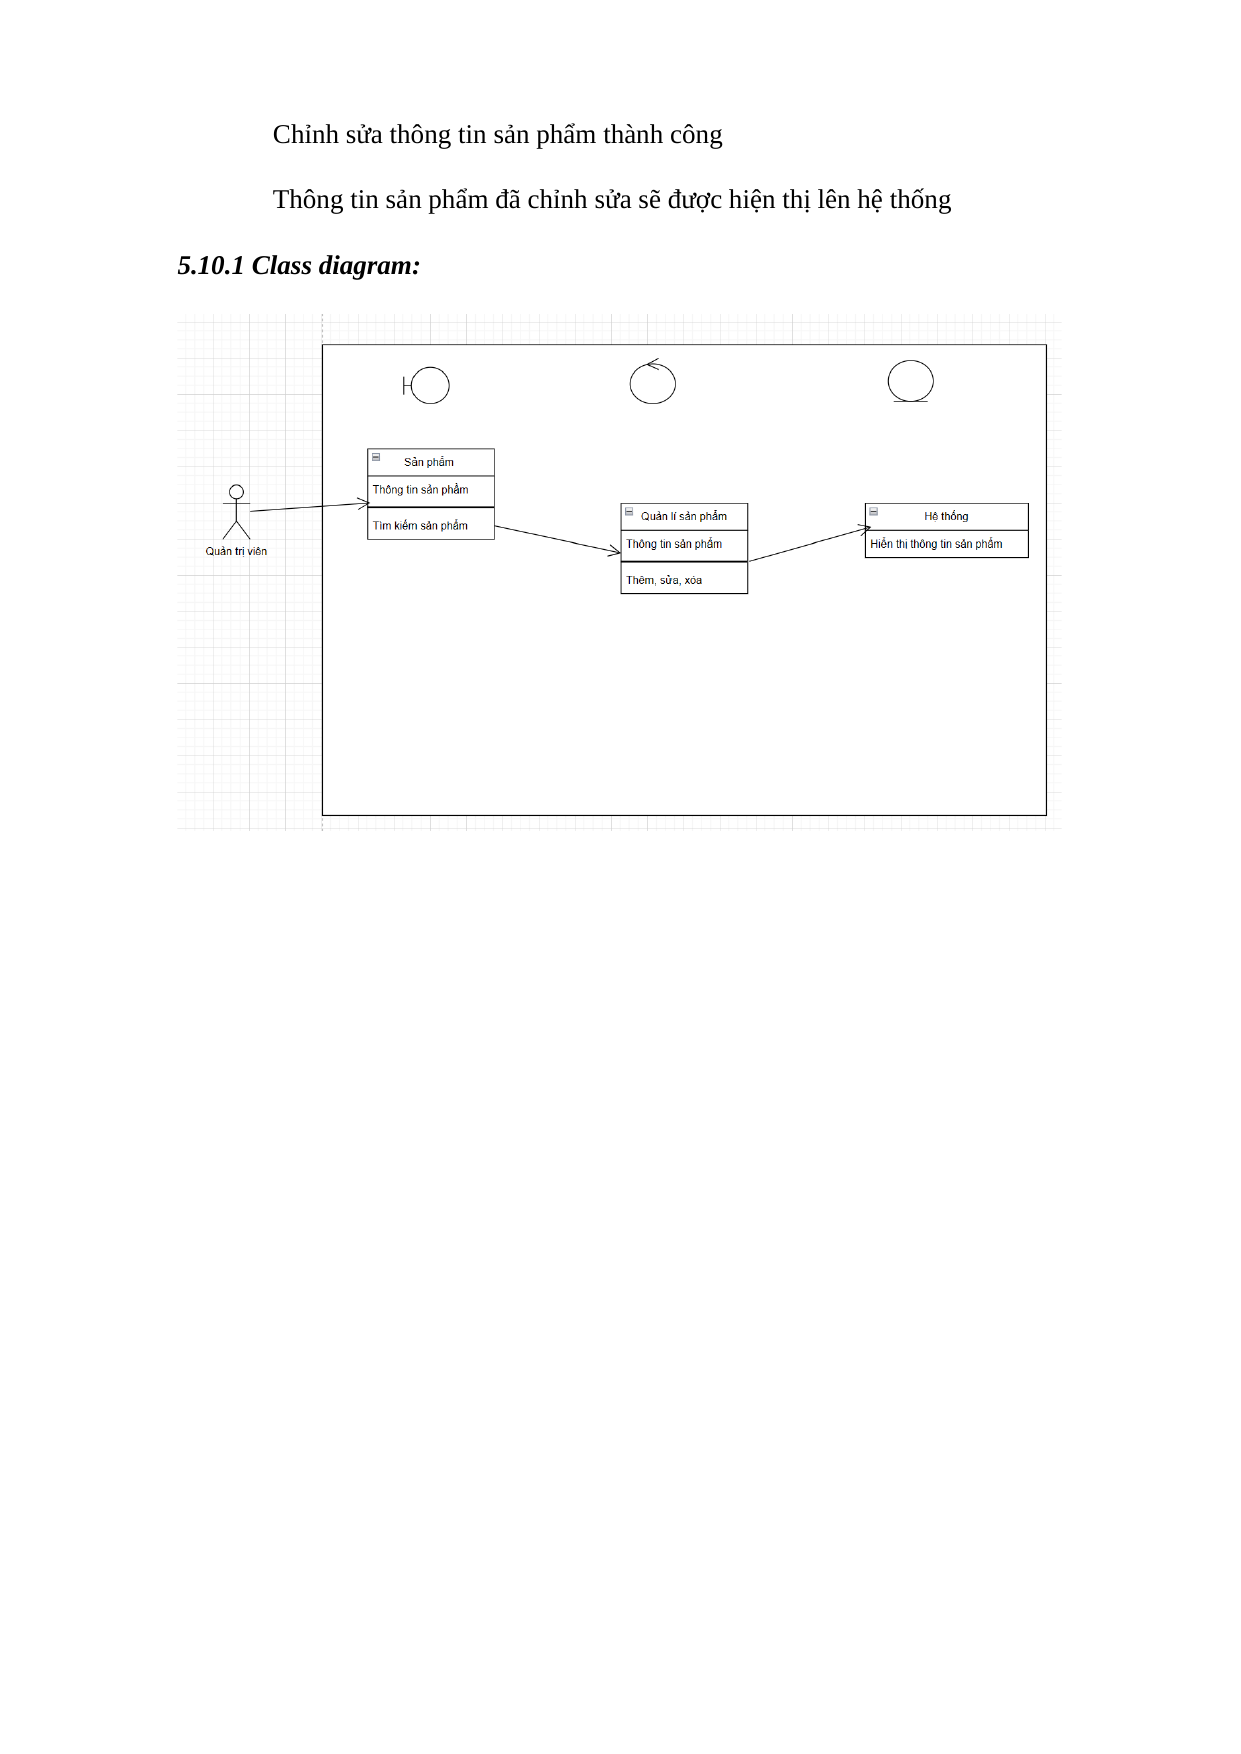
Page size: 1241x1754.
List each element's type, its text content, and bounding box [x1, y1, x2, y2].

subtitle 5.10.1 Class diagram: [177, 249, 1152, 280]
text Thông tin sản phẩm đã chỉnh sửa sẽ được hiện thị lên hệ thống [177, 183, 1152, 215]
text Chỉnh sửa thông tin sản phẩm thành công [177, 118, 1152, 149]
picture [177, 314, 1062, 831]
